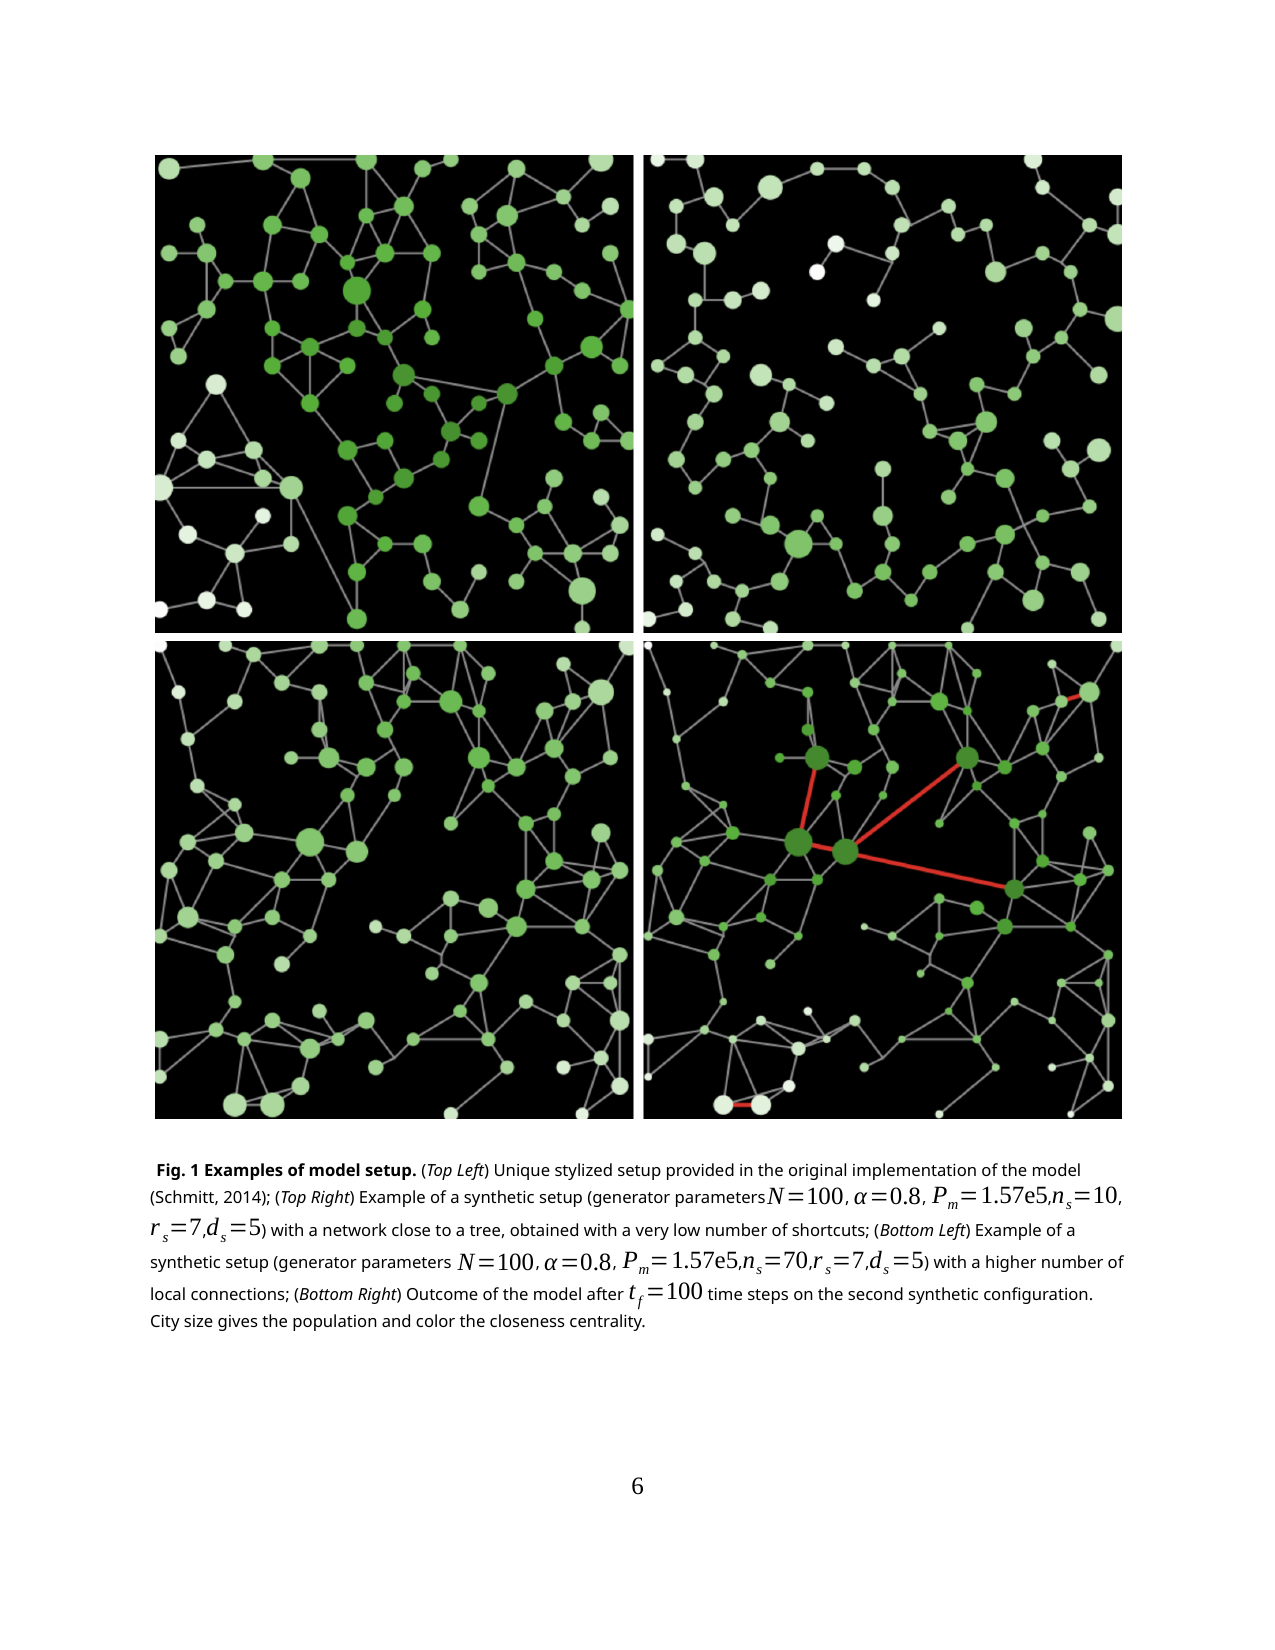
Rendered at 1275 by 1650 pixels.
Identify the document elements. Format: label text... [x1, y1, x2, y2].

picture [150, 150, 1125, 1124]
text Fig. 1 Examples of model setup. (Top Left) Unique stylized setup provided in the original implementation of the model (Schmitt, 2014); (Top Right) Example of a synthetic setup (generator parameters, , ,,,) with a network close to a tree, obtained with a very low number of shortcuts; (Bottom Left) Example of a synthetic setup (generator parameters , , ,,,) with a higher number of local connections; (Bottom Right) Outcome of the model after time steps on the second synthetic configuration. City size gives the population and color the closeness centrality. [150, 1124, 1125, 1332]
